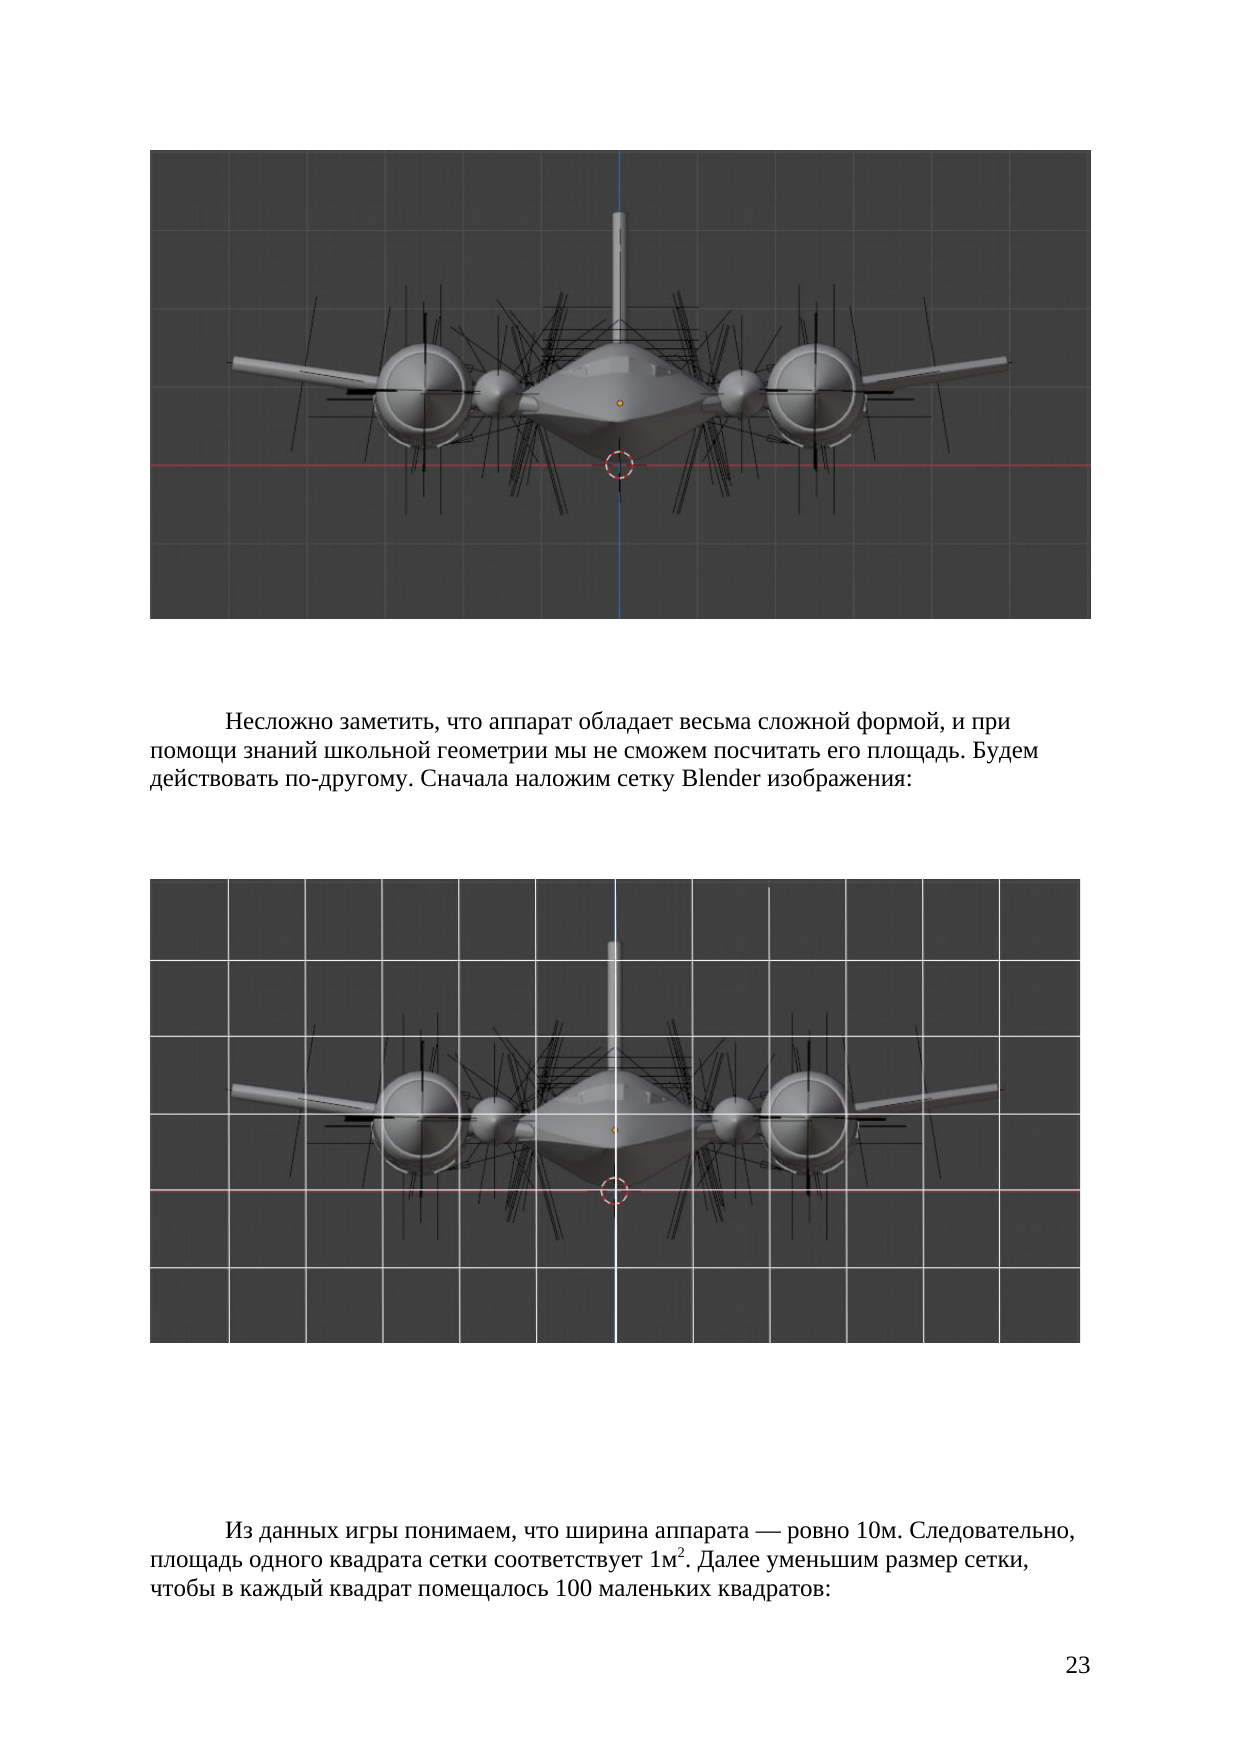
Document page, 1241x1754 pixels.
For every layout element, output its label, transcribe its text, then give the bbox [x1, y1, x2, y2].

text Несложно заметить, что аппарат обладает весьма сложной формой, и при помощи знаний школьной геометрии мы не сможем посчитать его площадь. Будем действовать по-другому. Сначала наложим сетку Blender изображения: [150, 706, 1090, 792]
picture [150, 150, 1091, 619]
text Из данных игры понимаем, что ширина аппарата — ровно 10м. Следовательно, площадь одного квадрата сетки соответствует 1м2. Далее уменьшим размер сетки, чтобы в каждый квадрат помещалось 100 маленьких квадратов: [150, 1516, 1090, 1602]
picture [150, 879, 1080, 1343]
